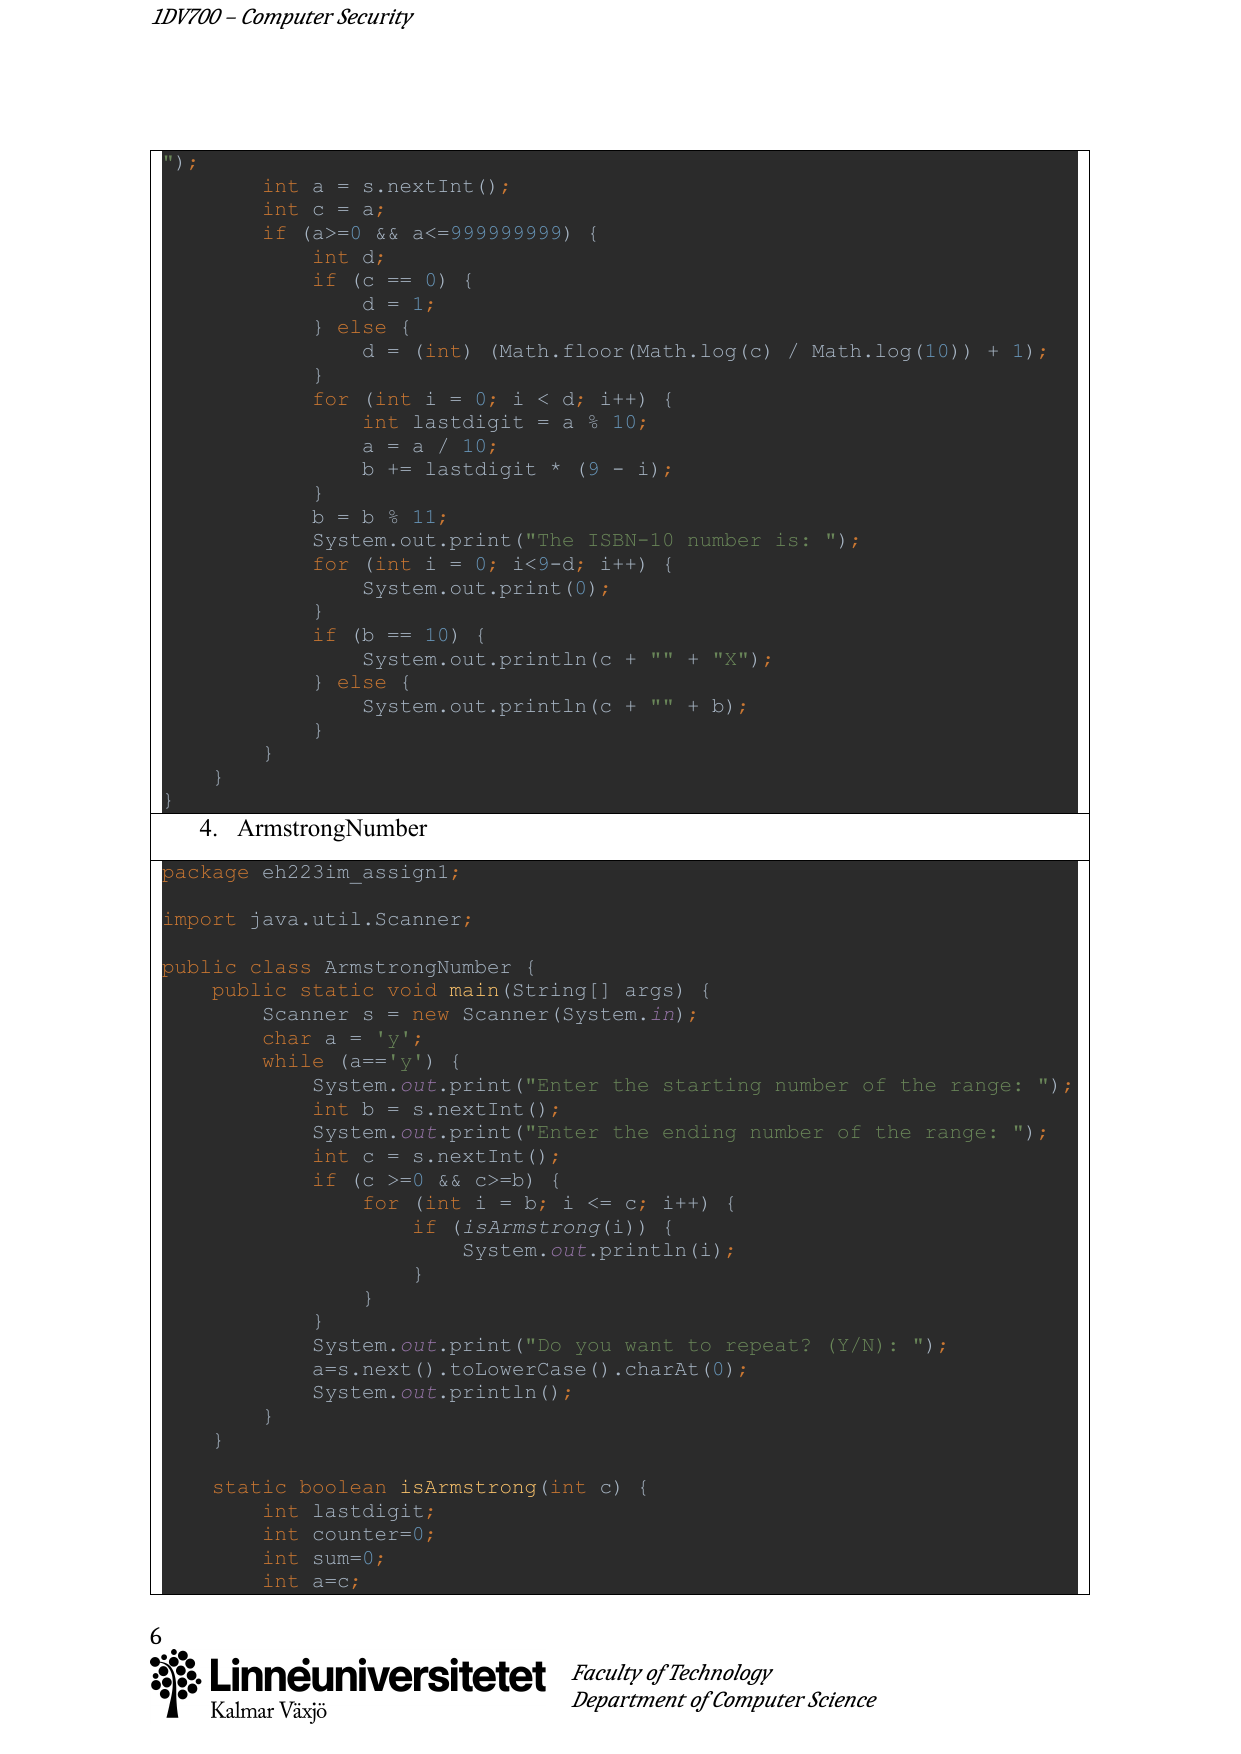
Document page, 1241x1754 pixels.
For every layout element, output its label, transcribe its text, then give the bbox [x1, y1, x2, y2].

picture [150, 1649, 546, 1724]
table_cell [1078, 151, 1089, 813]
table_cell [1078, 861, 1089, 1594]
table_cell ArmstrongNumber [151, 814, 1089, 860]
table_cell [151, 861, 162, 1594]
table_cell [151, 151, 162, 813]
